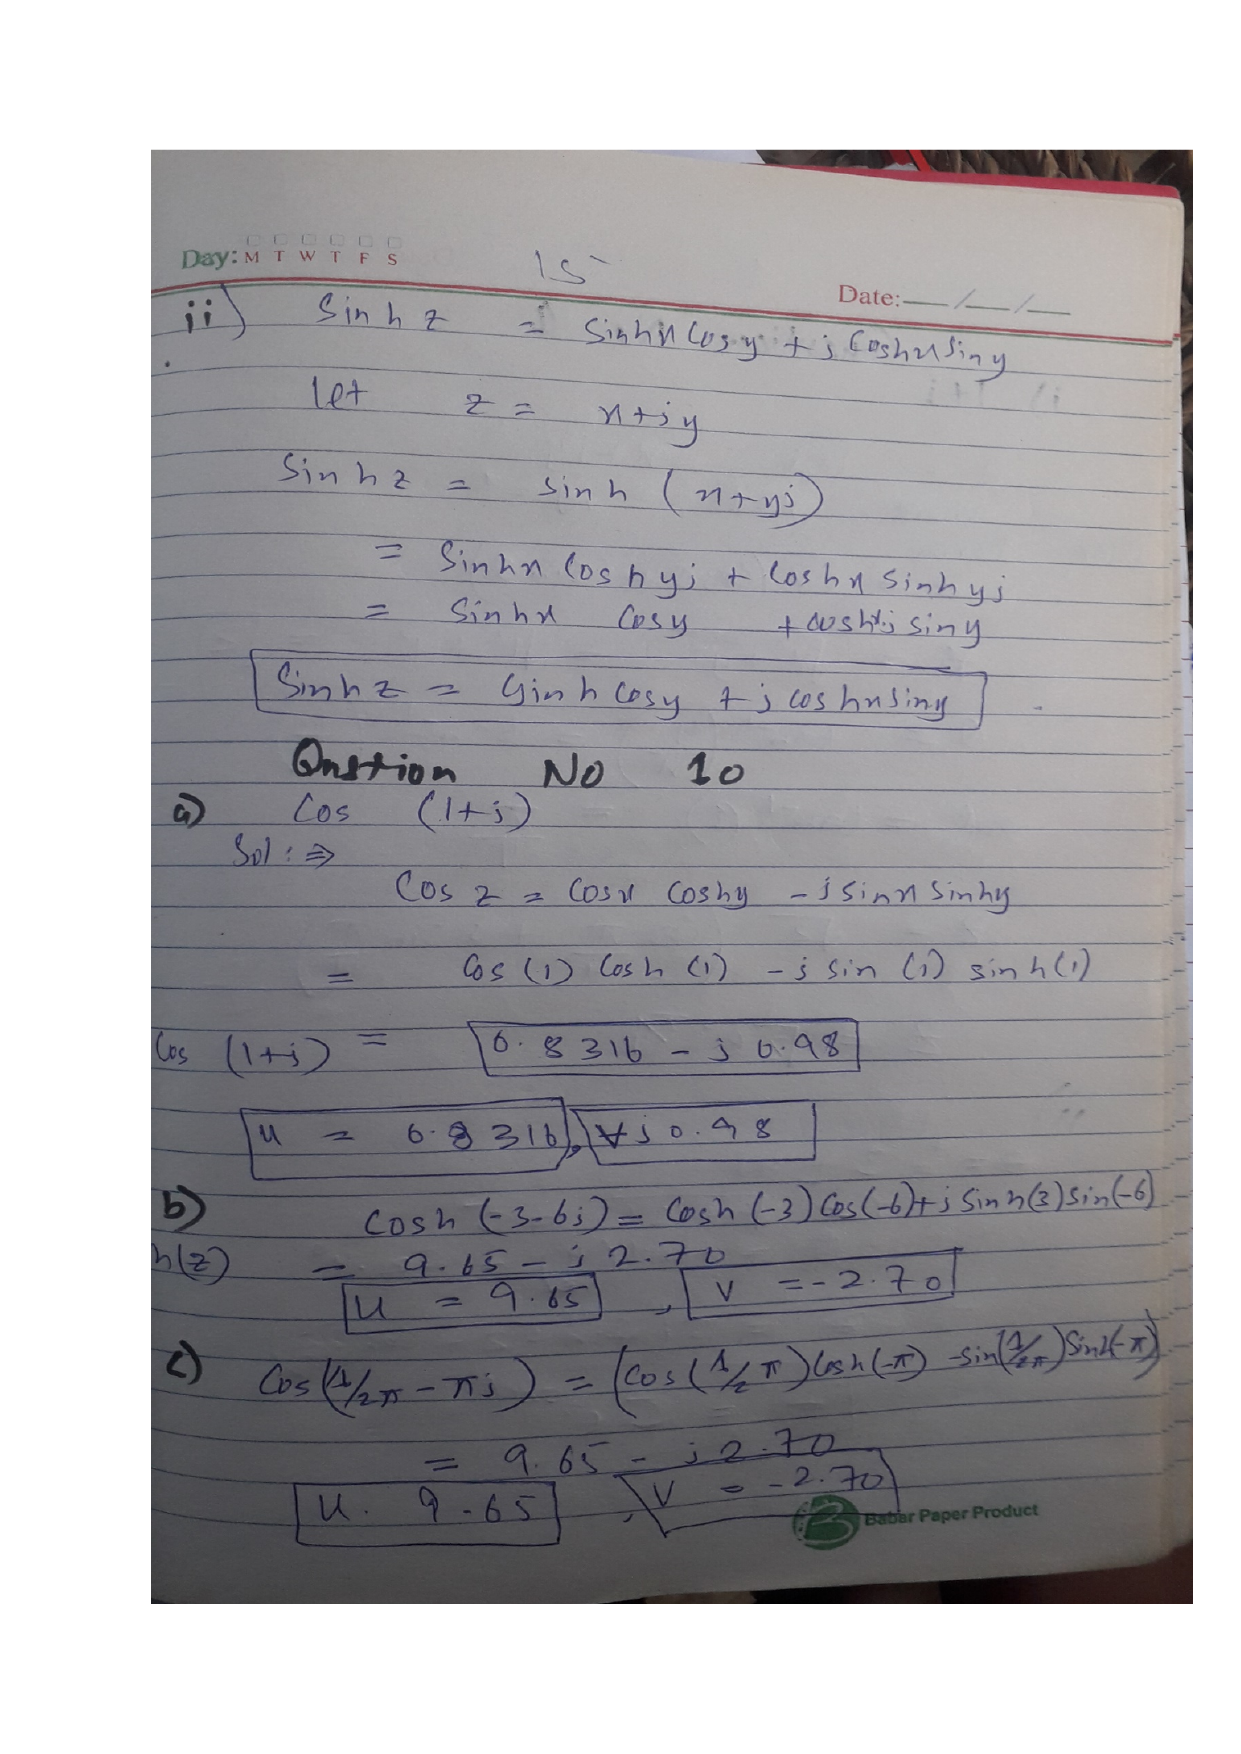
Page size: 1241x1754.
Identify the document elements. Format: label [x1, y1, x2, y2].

picture [152, 151, 1193, 1602]
